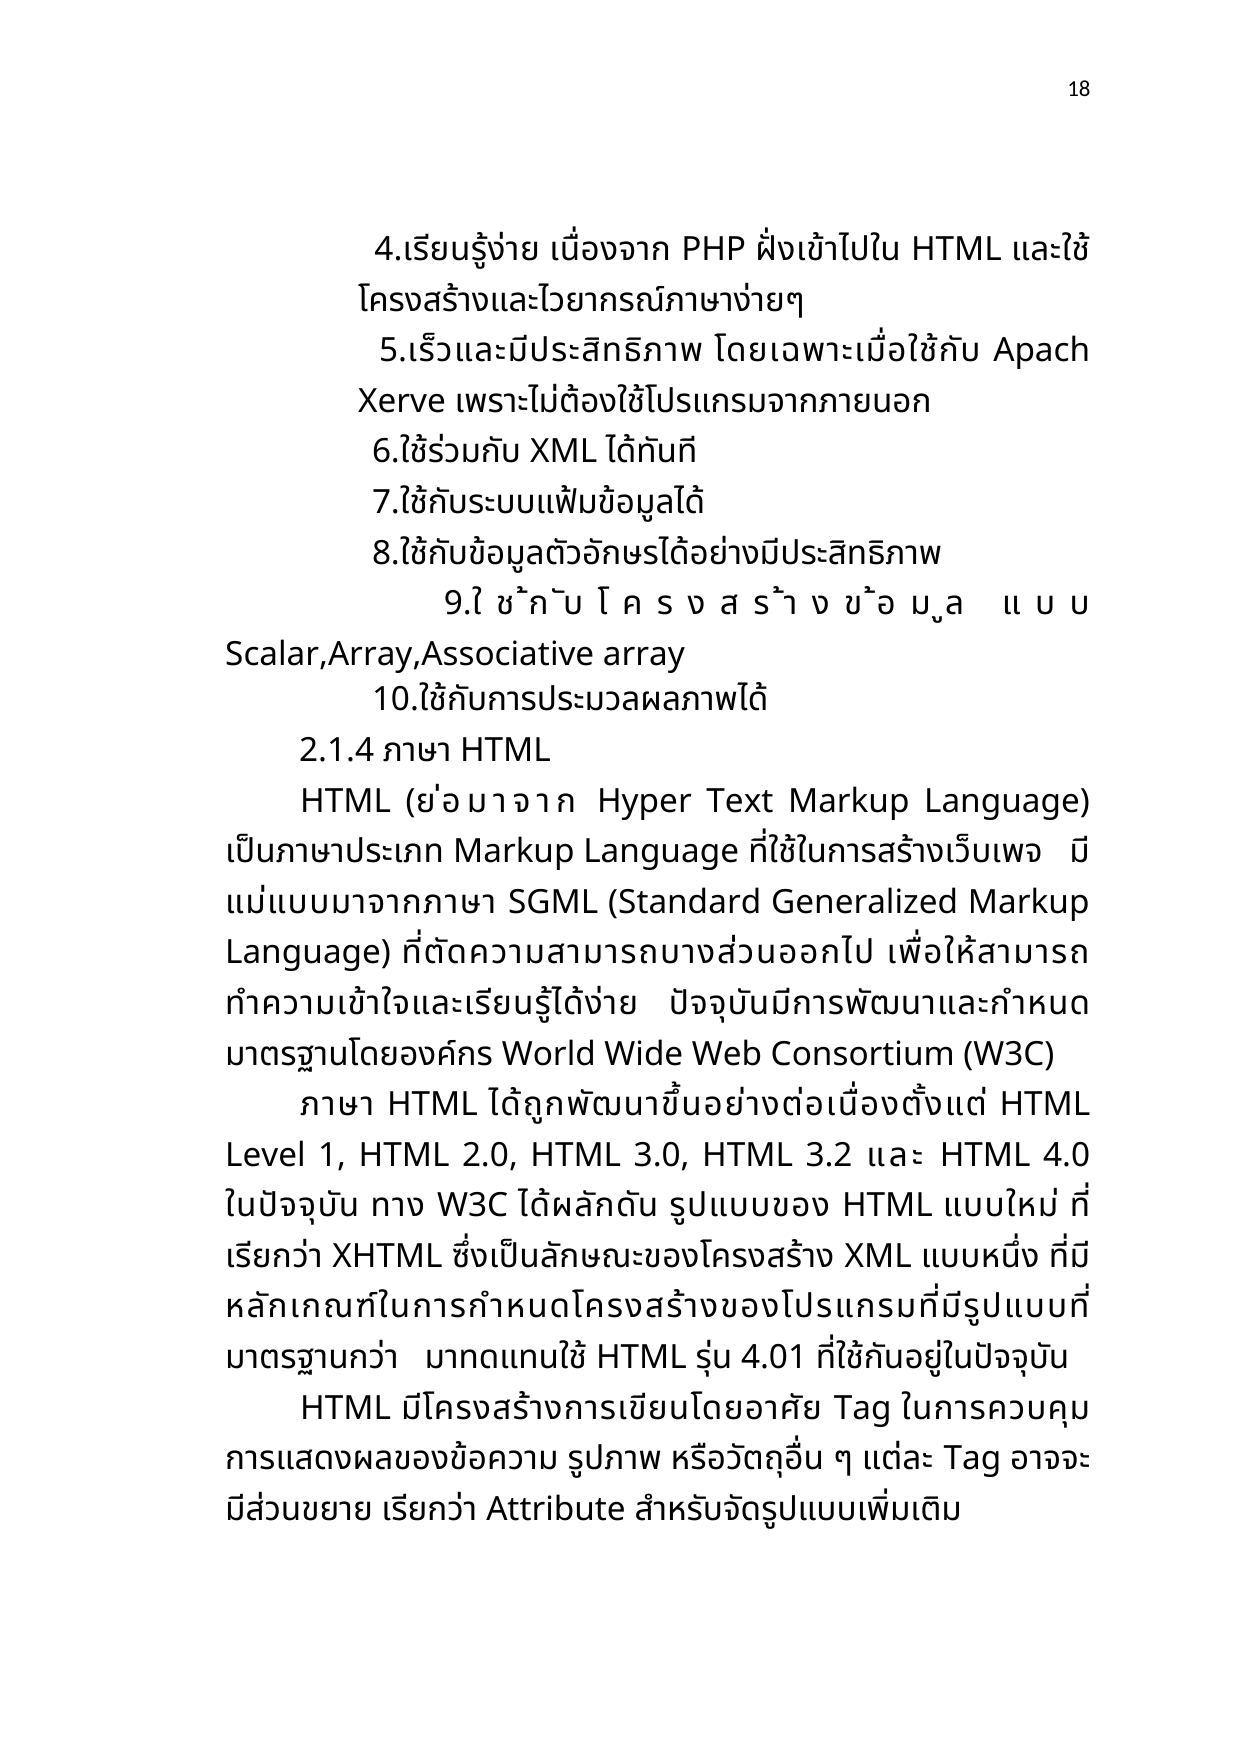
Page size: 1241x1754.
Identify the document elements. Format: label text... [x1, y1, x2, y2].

text 6.ใช้ร่วมกับ XML ได้ทันที [225, 427, 1090, 478]
text 2.1.4 ภาษา HTML [225, 726, 1090, 776]
text 9.ใช้กับโครงสร้างข้อมูล แบบ Scalar,Array,Associative array [225, 579, 1090, 675]
text HTML (ย่อมาจาก Hyper Text Markup Language) เป็นภาษาประเภท Markup Language ที่ใช้ในการสร้างเว็บเพจ มีแม่แบบมาจากภาษา SGML (Standard Generalized Markup Language) ที่ตัดความสามารถบางส่วนออกไป เพื่อให้สามารถทำความเข้าใจและเรียนรู้ได้ง่าย ปัจจุบันมีการพัฒนาและกำหนดมาตรฐานโดยองค์กร World Wide Web Consortium (W3C) [225, 776, 1090, 1080]
text 5.เร็วและมีประสิทธิภาพ โดยเฉพาะเมื่อใช้กับ Apach Xerve เพราะไม่ต้องใช้โปรแกรมจากภายนอก [328, 326, 1090, 427]
text 8.ใช้กับข้อมูลตัวอักษรได้อย่างมีประสิทธิภาพ [225, 528, 1090, 579]
text ภาษา HTML ได้ถูกพัฒนาขึ้นอย่างต่อเนื่องตั้งแต่ HTML Level 1, HTML 2.0, HTML 3.0, HTML 3.2 และ HTML 4.0 ในปัจจุบัน ทาง W3C ได้ผลักดัน รูปแบบของ HTML แบบใหม่ ที่เรียกว่า XHTML ซึ่งเป็นลักษณะของโครงสร้าง XML แบบหนึ่ง ที่มีหลักเกณฑ์ในการกำหนดโครงสร้างของโปรแกรมที่มีรูปแบบที่มาตรฐานกว่า มาทดแทนใช้ HTML รุ่น 4.01 ที่ใช้กันอยู่ในปัจจุบัน [225, 1080, 1090, 1383]
text 7.ใช้กับระบบแฟ้มข้อมูลได้ [225, 478, 1090, 528]
text HTML มีโครงสร้างการเขียนโดยอาศัย Tag ในการควบคุมการแสดงผลของข้อความ รูปภาพ หรือวัตถุอื่น ๆ แต่ละ Tag อาจจะมีส่วนขยาย เรียกว่า Attribute สำหรับจัดรูปแบบเพิ่มเติม [225, 1383, 1090, 1535]
text 4.เรียนรู้ง่าย เนื่องจาก PHP ฝั่งเข้าไปใน HTML และใช้โครงสร้างและไวยากรณ์ภาษาง่ายๆ [328, 225, 1090, 326]
text 10.ใช้กับการประมวลผลภาพได้ [225, 675, 1090, 726]
